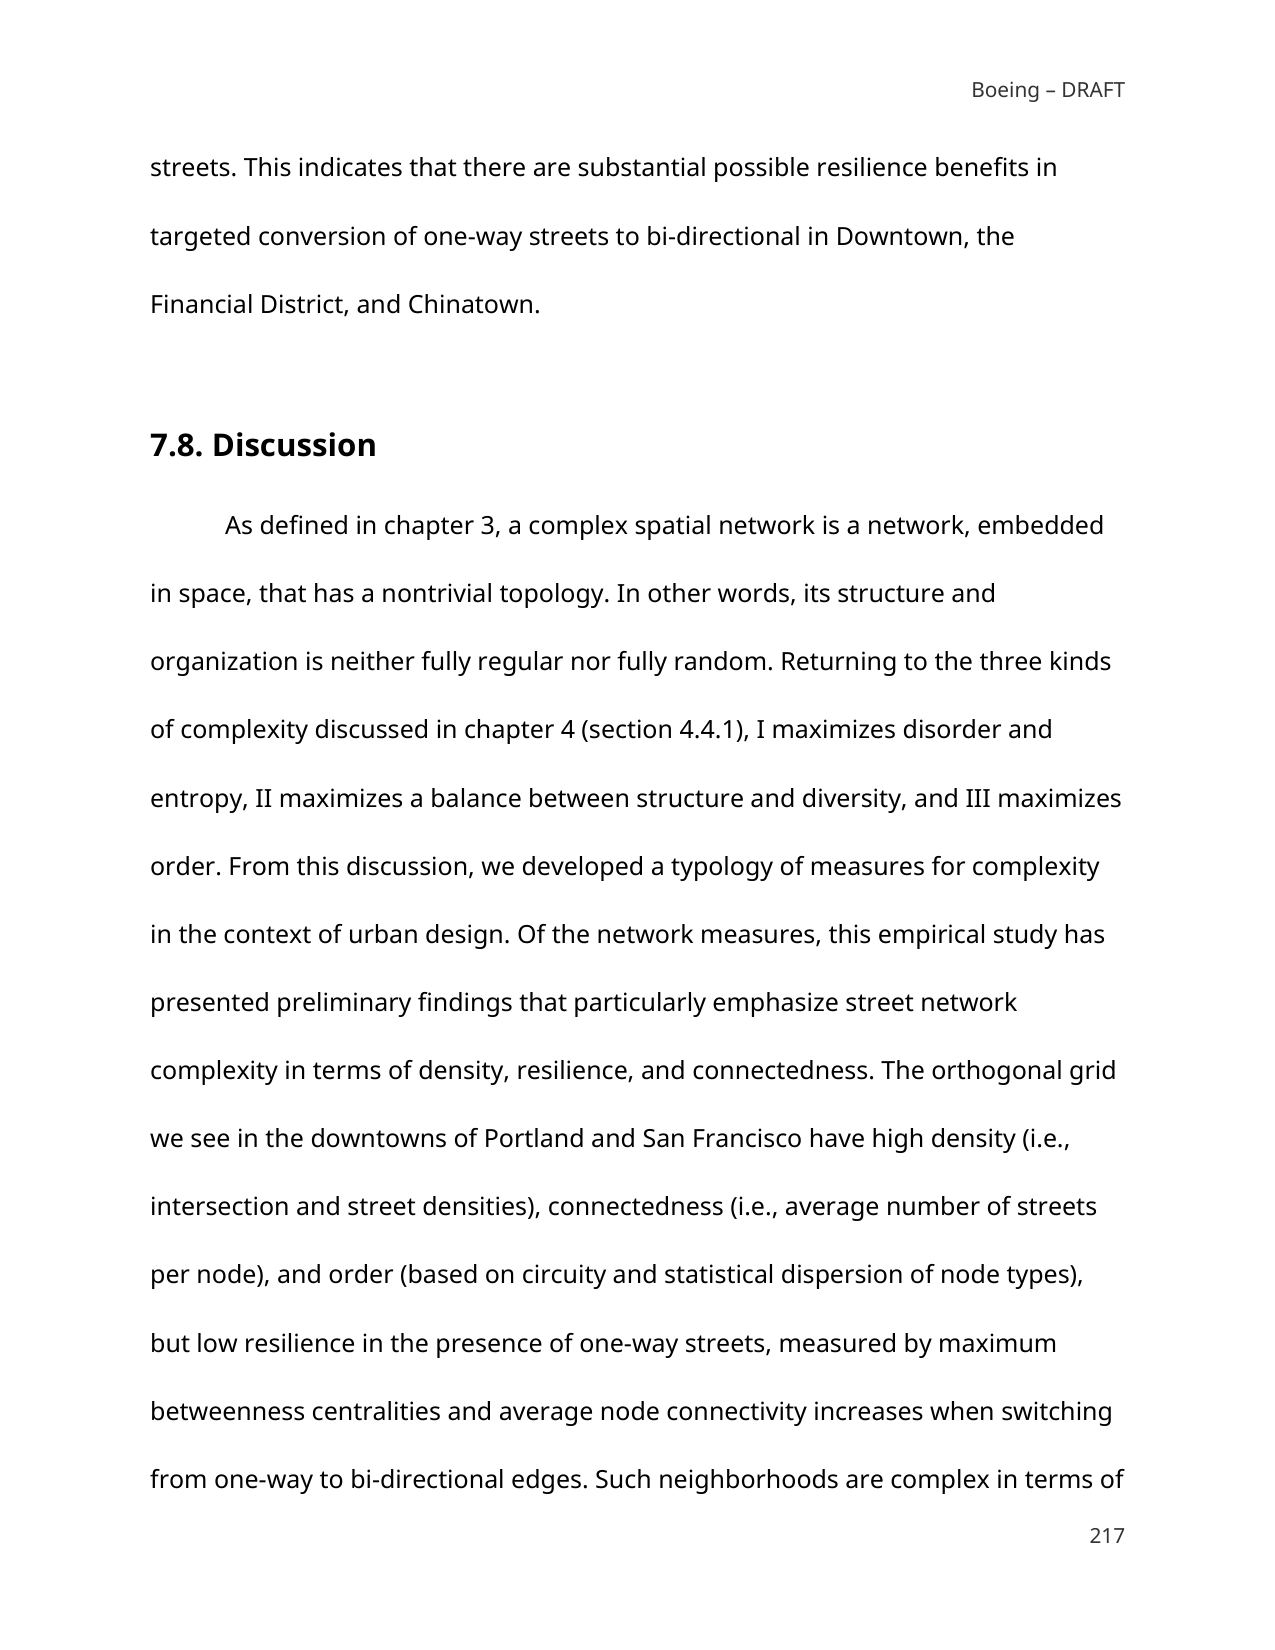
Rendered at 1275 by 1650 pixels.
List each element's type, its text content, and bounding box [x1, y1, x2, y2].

subtitle Discussion [150, 422, 1125, 465]
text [150, 508, 1125, 1496]
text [150, 150, 1125, 320]
